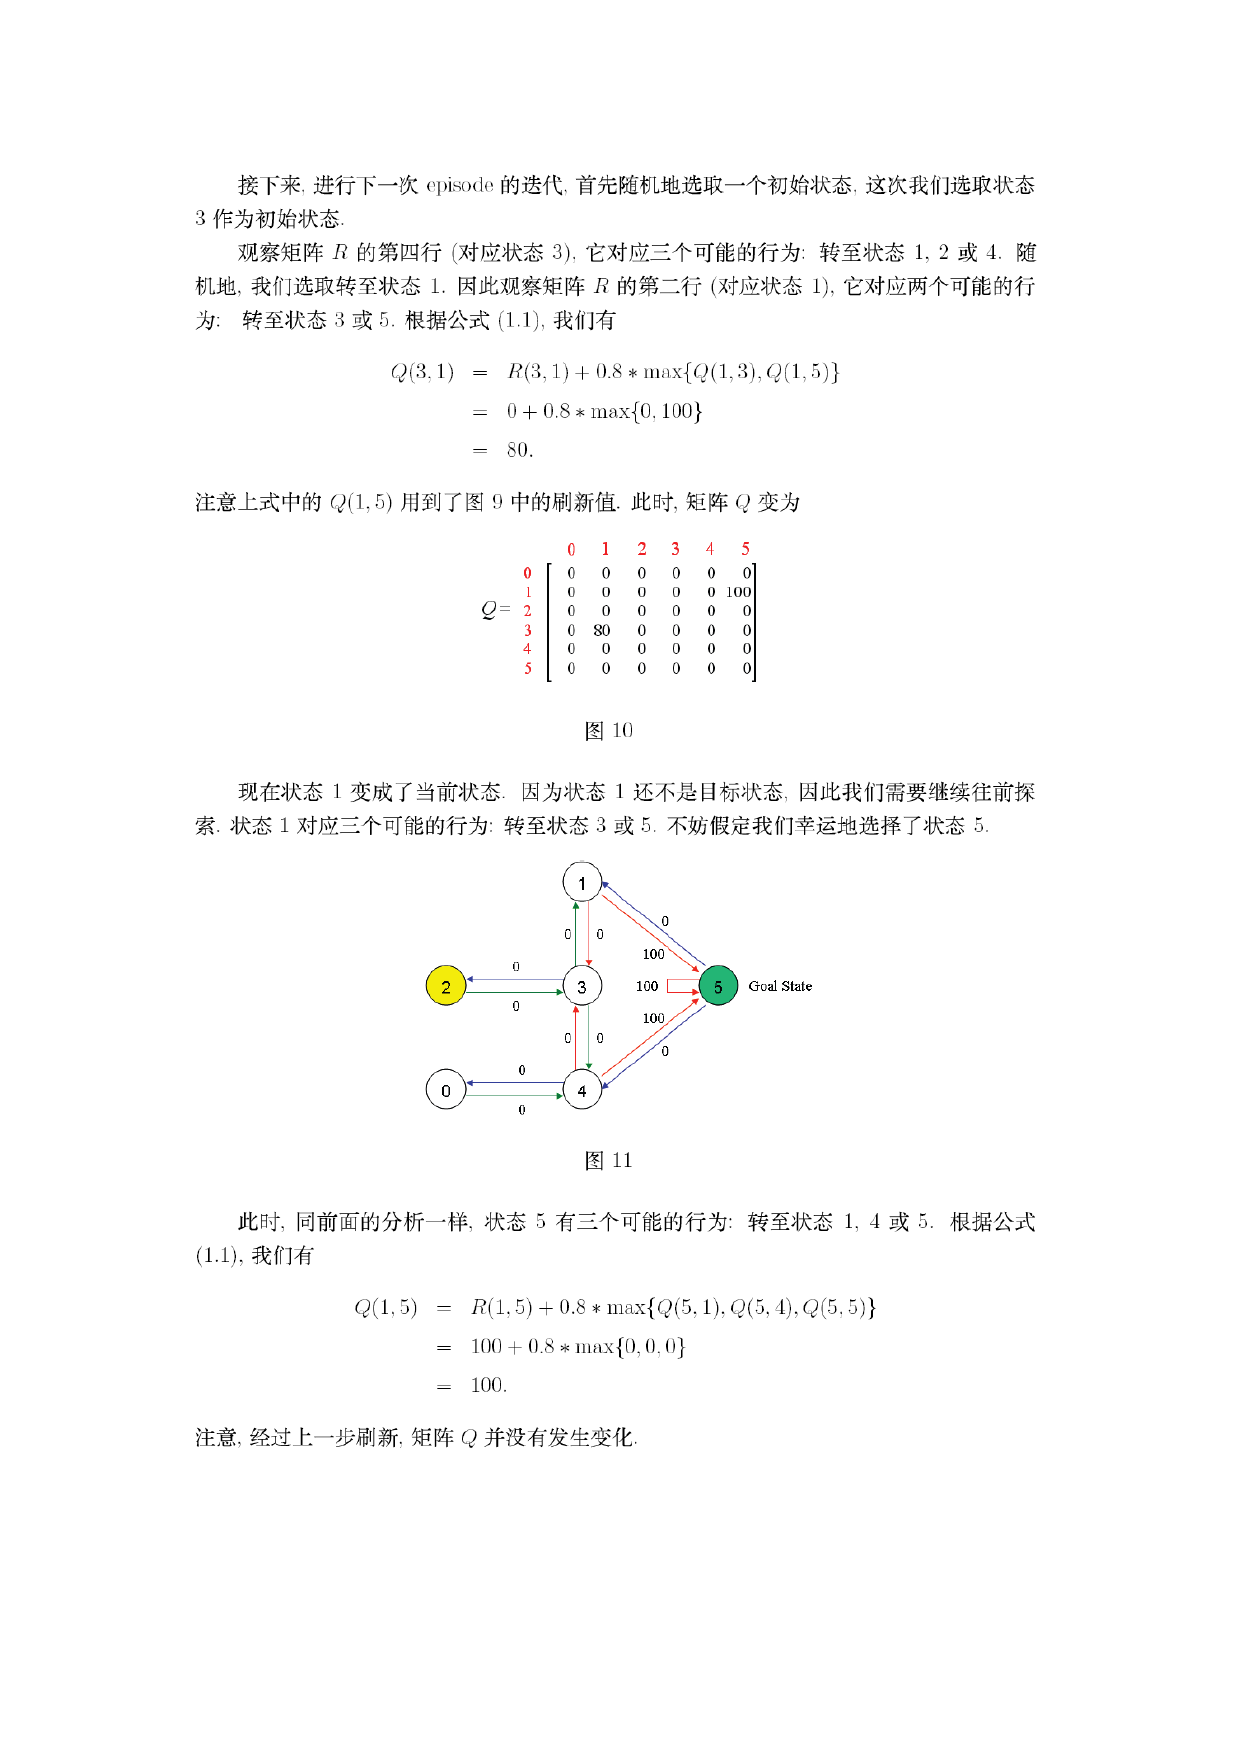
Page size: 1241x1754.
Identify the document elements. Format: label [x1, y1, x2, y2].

picture [187, 169, 1047, 1455]
